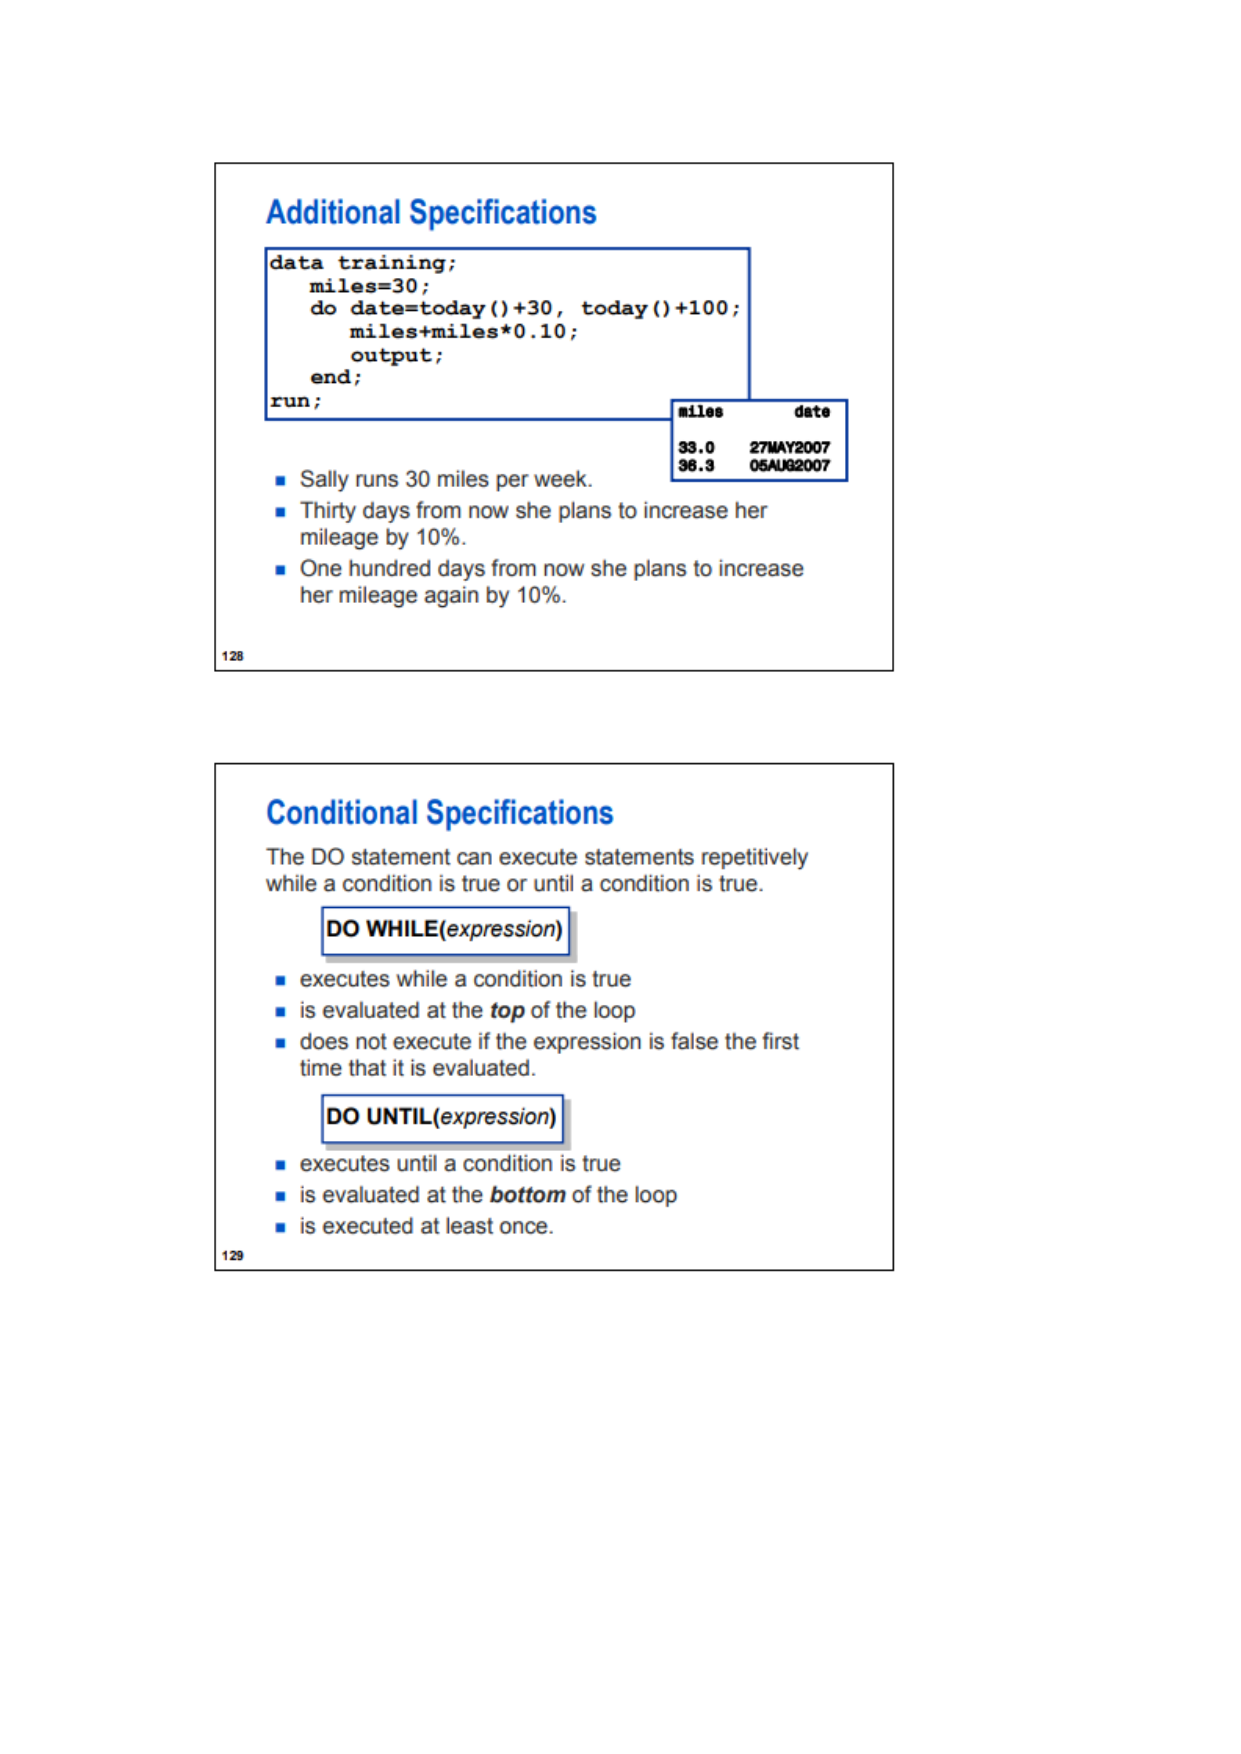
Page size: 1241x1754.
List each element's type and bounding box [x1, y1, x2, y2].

picture [177, 735, 932, 1287]
picture [177, 147, 938, 711]
